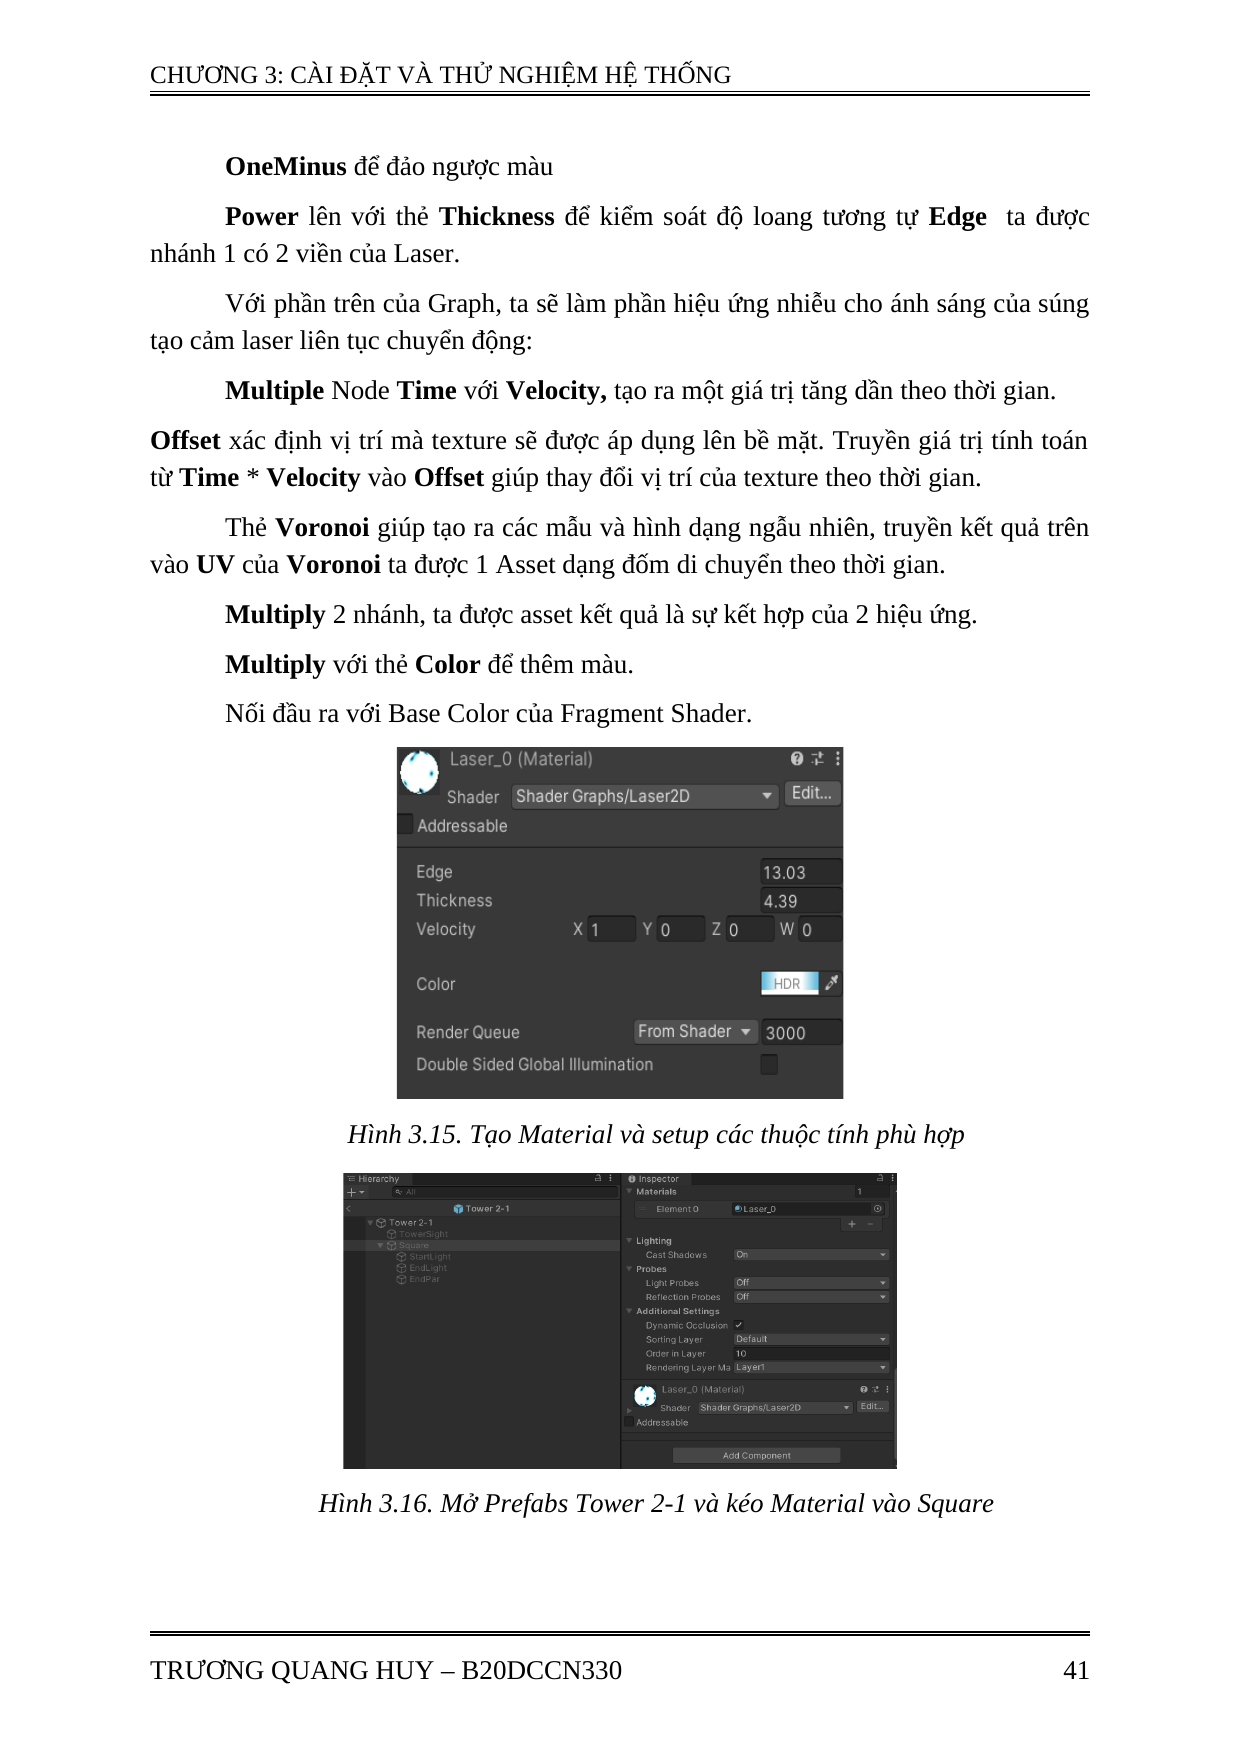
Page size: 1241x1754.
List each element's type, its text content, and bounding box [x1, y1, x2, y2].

subtitle Hình 3.15. Tạo Material và setup các thuộc tính phù hợp [150, 1118, 1090, 1149]
text Multiply với thẻ Color để thêm màu. [150, 648, 1090, 679]
picture [343, 1173, 897, 1469]
picture [396, 747, 844, 1099]
text Multiple Node Time với Velocity, tạo ra một giá trị tăng dần theo thời gian. [150, 374, 1090, 405]
text Nối đầu ra với Base Color của Fragment Shader. [150, 697, 1090, 729]
text Với phần trên của Graph, ta sẽ làm phần hiệu ứng nhiễu cho ánh sáng của súng tạo cảm laser liên tục chuyển động: [150, 287, 1090, 355]
text Power lên với thẻ Thickness để kiểm soát độ loang tương tự Edge ta được nhánh 1 có 2 viền của Laser. [150, 200, 1090, 268]
subtitle Hình 3.16. Mở Prefabs Tower 2-1 và kéo Material vào Square [150, 1487, 1090, 1518]
text Multiply 2 nhánh, ta được asset kết quả là sự kết hợp của 2 hiệu ứng. [150, 598, 1090, 629]
text OneMinus để đảo ngược màu [150, 150, 1090, 181]
text Offset xác định vị trí mà texture sẽ được áp dụng lên bề mặt. Truyền giá trị tính toán từ Time * Velocity vào Offset giúp thay đổi vị trí của texture theo thời gian. [150, 424, 1090, 492]
text Thẻ Voronoi giúp tạo ra các mẫu và hình dạng ngẫu nhiên, truyền kết quả trên vào UV của Voronoi ta được 1 Asset dạng đốm di chuyển theo thời gian. [150, 511, 1090, 579]
